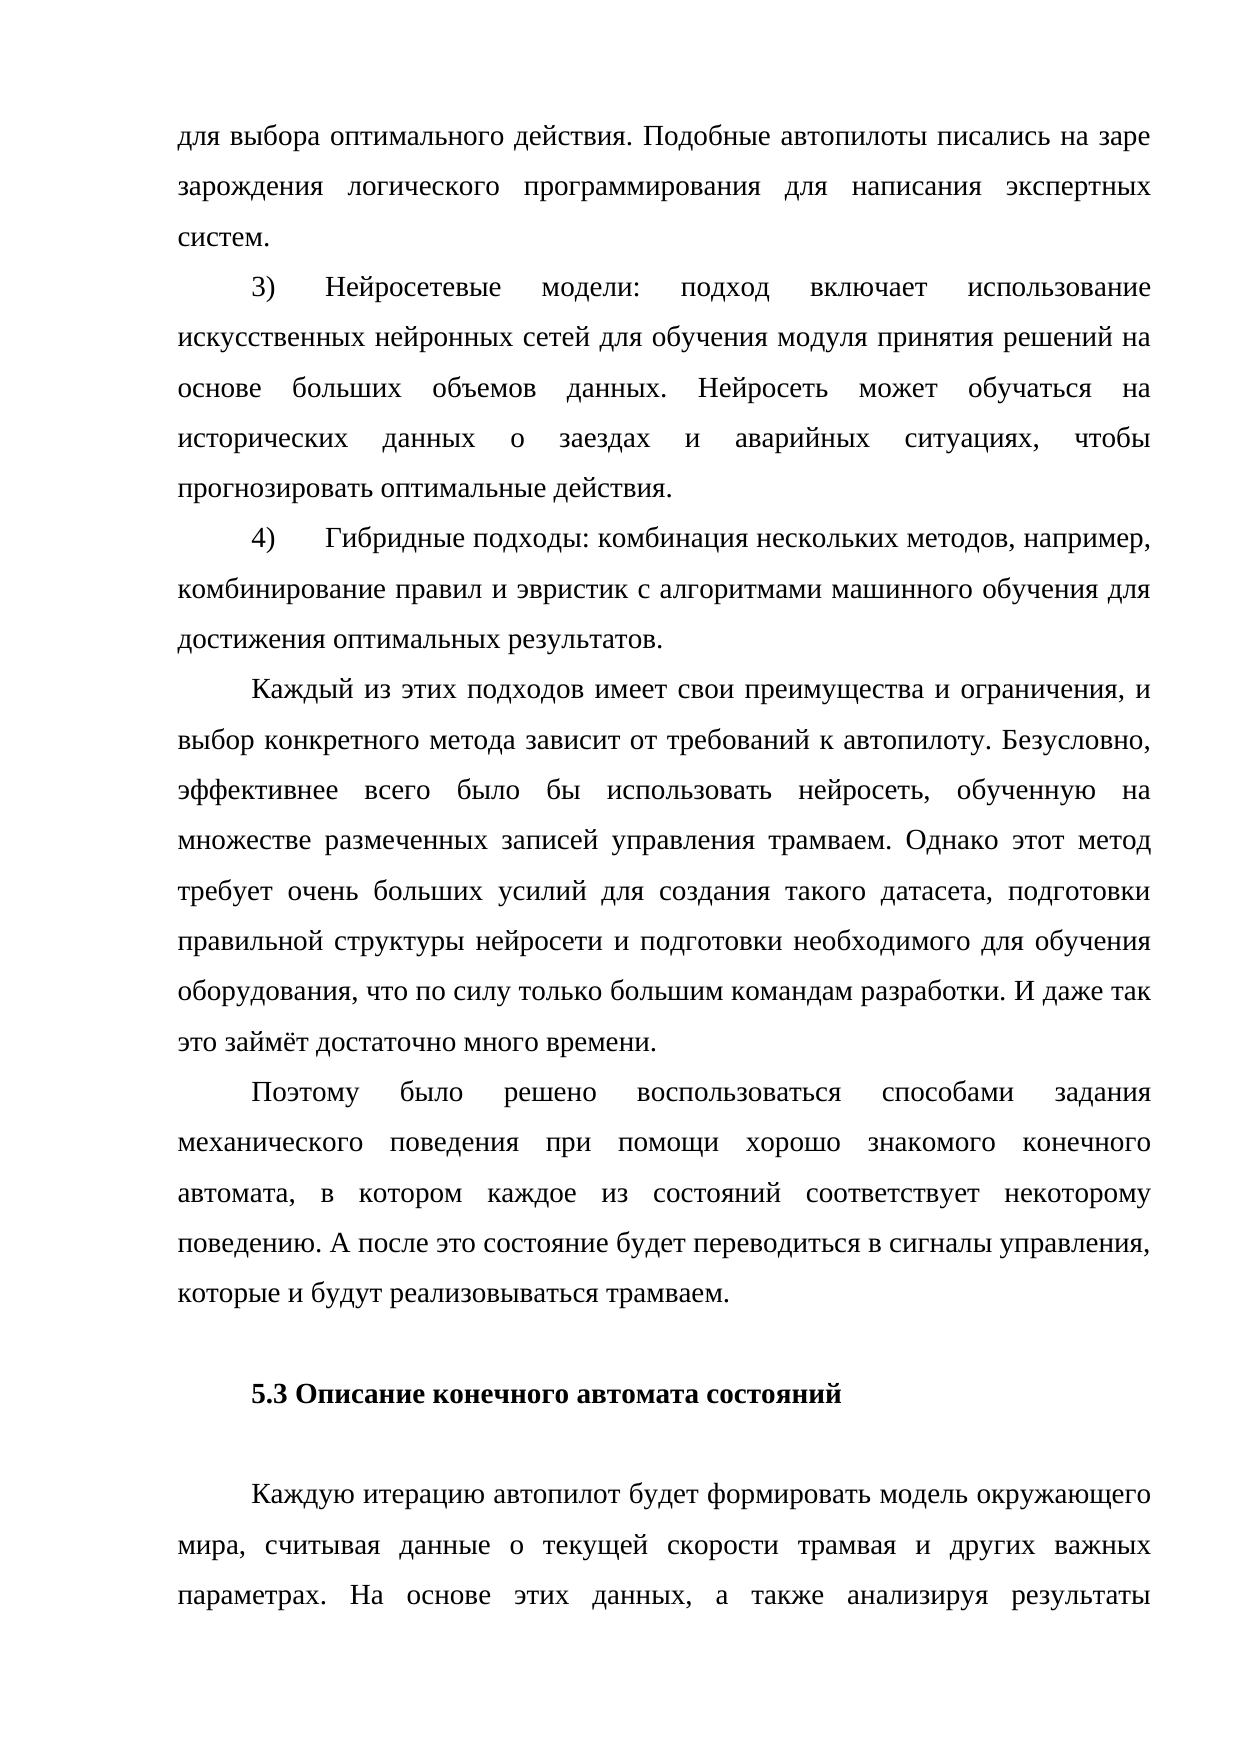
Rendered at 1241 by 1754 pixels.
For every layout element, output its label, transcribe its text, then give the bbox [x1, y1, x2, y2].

text Поэтому было решено воспользоваться способами задания механического поведения при помощи хорошо знакомого конечного автомата, в котором каждое из состояний соответствует некоторому поведению. А после это состояние будет переводиться в сигналы управления, которые и будут реализовываться трамваем. [177, 1074, 1152, 1309]
subtitle 5.3 Описание конечного автомата состояний [177, 1376, 1152, 1409]
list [177, 118, 1152, 252]
text Каждый из этих подходов имеет свои преимущества и ограничения, и выбор конкретного метода зависит от требований к автопилоту. Безусловно, эффективнее всего было бы использовать нейросеть, обученную на множестве размеченных записей управления трамваем. Однако этот метод требует очень больших усилий для создания такого датасета, подготовки правильной структуры нейросети и подготовки необходимого для обучения оборудования, что по силу только большим командам разработки. И даже так это займёт достаточно много времени. [177, 672, 1152, 1057]
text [177, 1477, 1152, 1611]
list Нейросетевые модели: подход включает использование искусственных нейронных сетей для обучения модуля принятия решений на основе больших объемов данных. Нейросеть может обучаться на исторических данных о заездах и аварийных ситуациях, чтобы прогнозировать оптимальные действия. [177, 269, 1152, 504]
list Гибридные подходы: комбинация нескольких методов, например, комбинирование правил и эвристик с алгоритмами машинного обучения для достижения оптимальных результатов. [177, 521, 1152, 655]
